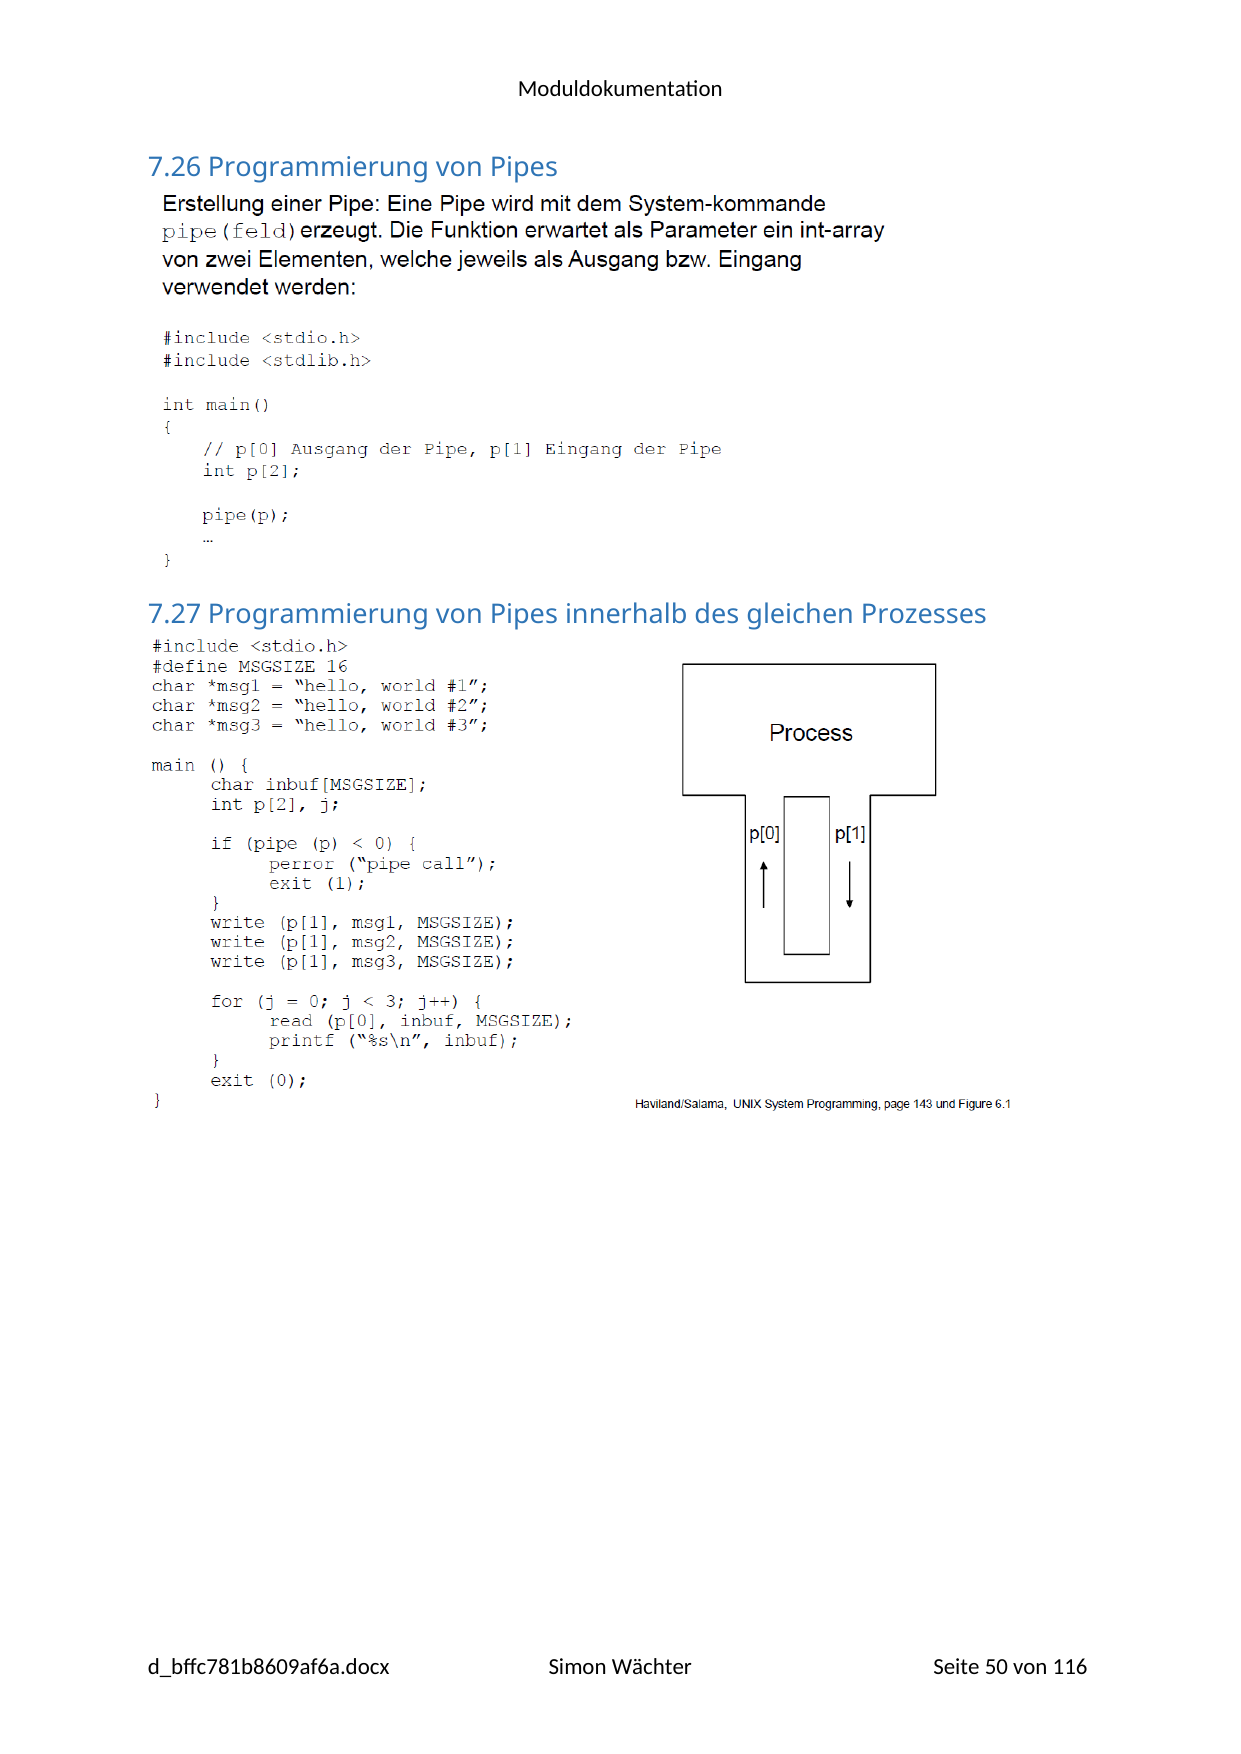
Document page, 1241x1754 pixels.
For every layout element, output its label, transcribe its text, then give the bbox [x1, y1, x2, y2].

subtitle Programmierung von Pipes [148, 148, 1093, 184]
subtitle Programmierung von Pipes innerhalb des gleichen Prozesses [148, 594, 1093, 631]
picture [147, 187, 920, 576]
picture [147, 634, 1021, 1111]
